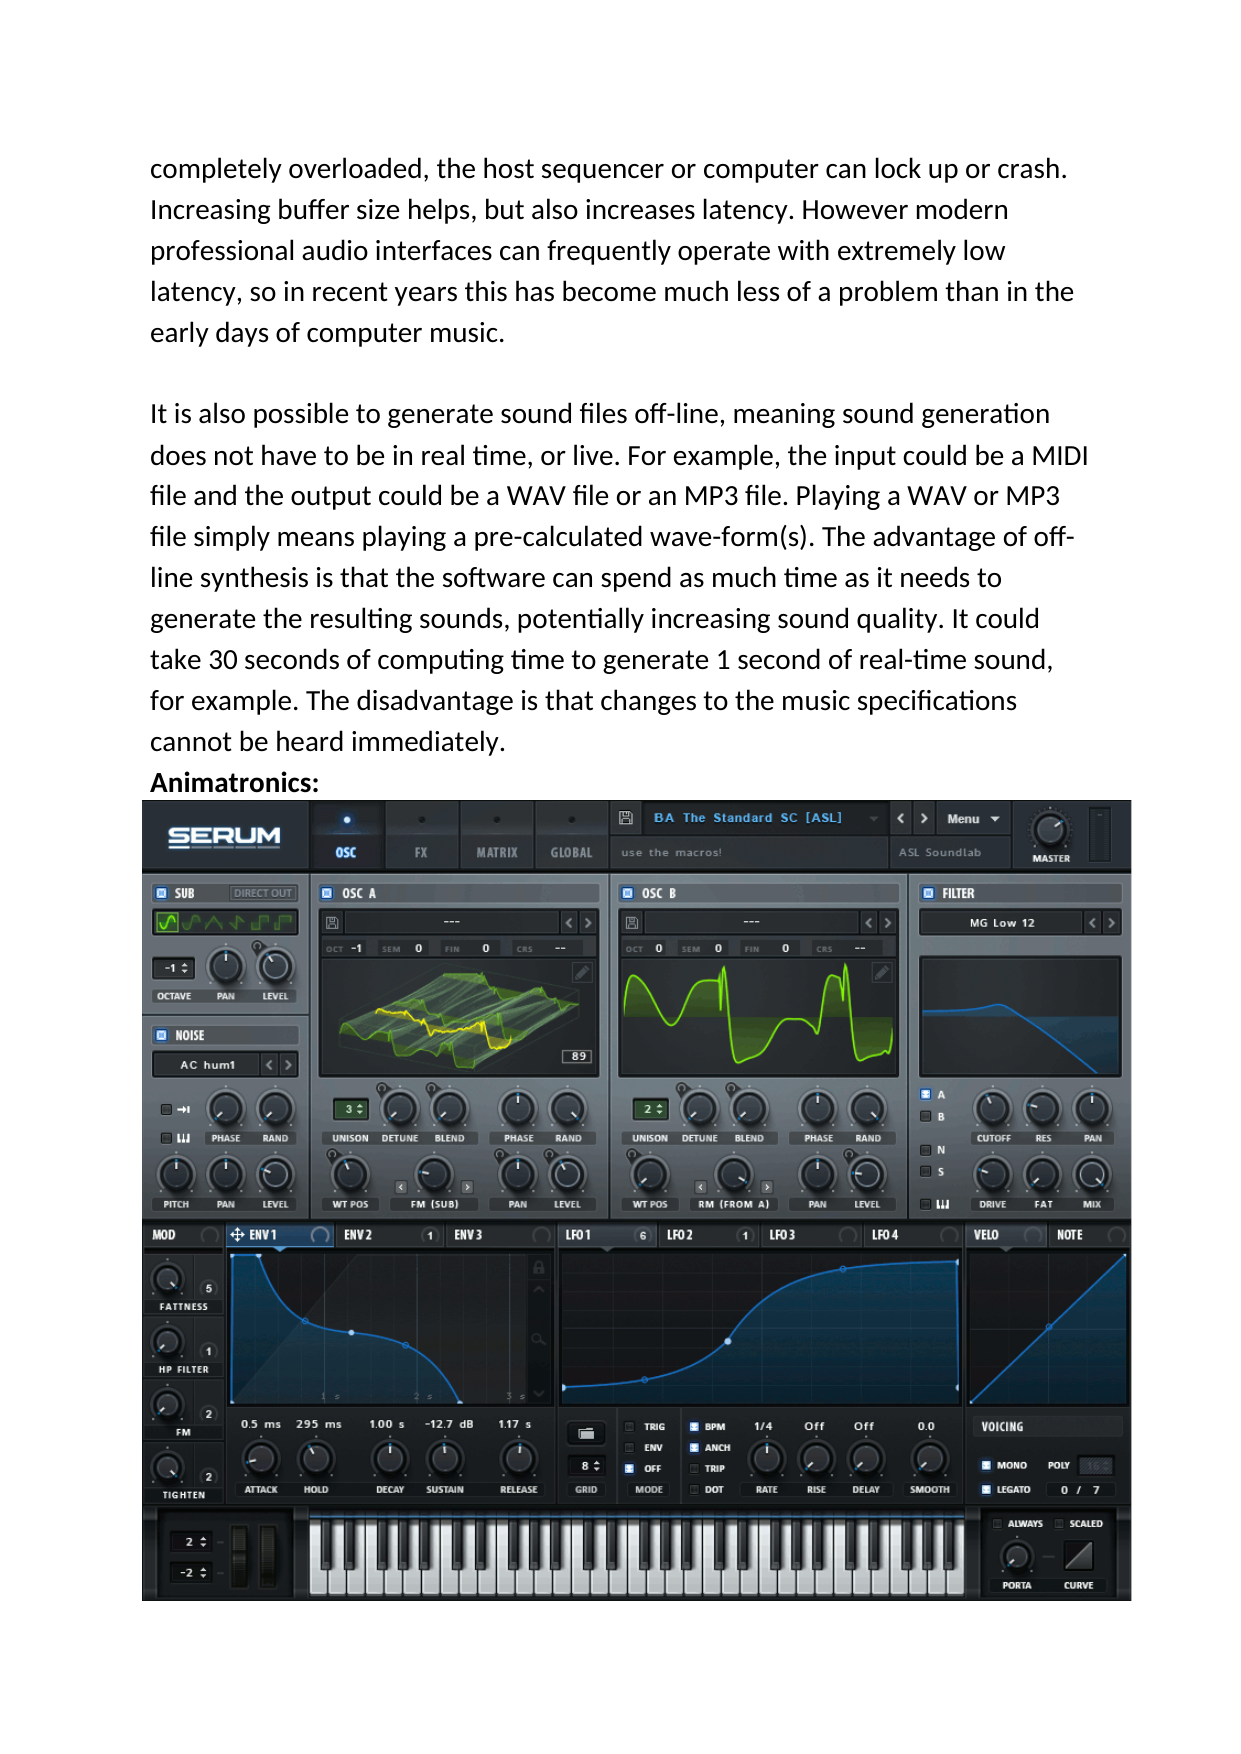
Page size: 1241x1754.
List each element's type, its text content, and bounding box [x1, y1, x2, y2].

text Animatronics: [150, 764, 1090, 800]
picture [142, 801, 1130, 1600]
text It is also possible to generate sound files off-line, meaning sound generation does not have to be in real time, or live. For example, the input could be a MIDI file and the output could be a WAV file or an MP3 file. Playing a WAV or MP3 file simply means playing a pre-calculated wave-form(s). The advantage of off-line synthesis is that the software can spend as much time as it needs to generate the resulting sounds, potentially increasing sound quality. It could take 30 seconds of computing time to generate 1 second of real-time sound, for example. The disadvantage is that changes to the music specifications cannot be heard immediately. [150, 396, 1090, 759]
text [150, 150, 1090, 349]
